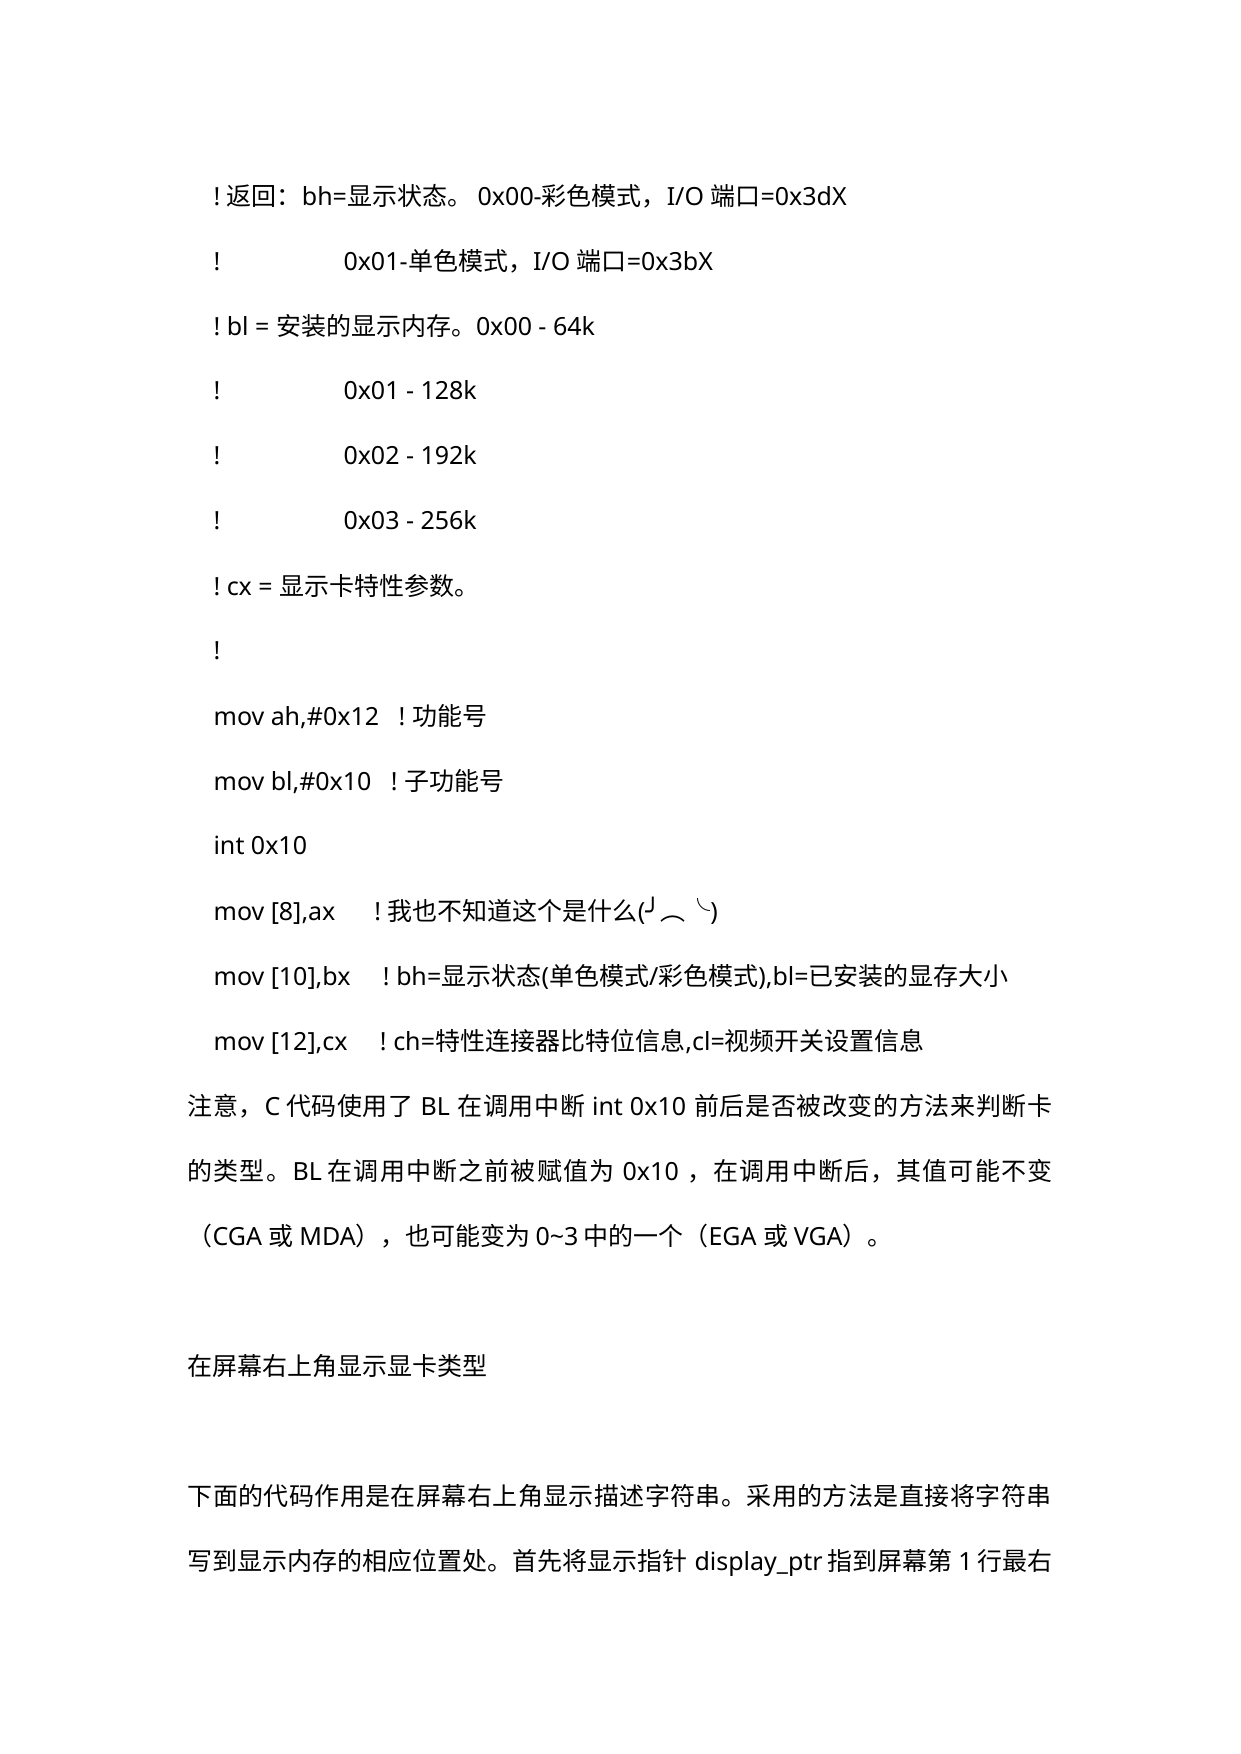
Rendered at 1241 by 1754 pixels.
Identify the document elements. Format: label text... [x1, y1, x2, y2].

text mov bl,#0x10 ! 子功能号 [187, 747, 1053, 812]
text ! cx = 显示卡特性参数。 [187, 552, 1053, 617]
text ! 返回：bh=显示状态。 0x00-彩色模式，I/O 端口=0x3dX [187, 162, 1053, 227]
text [187, 1462, 1053, 1592]
text mov ah,#0x12 ! 功能号 [187, 682, 1053, 747]
text int 0x10 [187, 812, 1053, 877]
text mov [8],ax ! 我也不知道这个是什么(╯︵╰) [187, 877, 1053, 942]
text mov [12],cx ! ch=特性连接器比特位信息,cl=视频开关设置信息 [187, 1007, 1053, 1072]
text 注意，C代码使用了 BL 在调用中断 int 0x10 前后是否被改变的方法来判断卡的类型。BL在调用中断之前被赋值为 0x10 ，在调用中断后，其值可能不变（CGA 或 MDA），也可能变为0~3中的一个（EGA 或 VGA）。 [187, 1072, 1053, 1267]
text ! 0x01-单色模式，I/O 端口=0x3bX [187, 227, 1053, 292]
text ! 0x01 - 128k [187, 357, 1053, 422]
text ! 0x02 - 192k [187, 422, 1053, 487]
text ! 0x03 - 256k [187, 487, 1053, 552]
text ! [187, 617, 1053, 682]
text mov [10],bx ! bh=显示状态(单色模式/彩色模式),bl=已安装的显存大小 [187, 942, 1053, 1007]
text ! bl = 安装的显示内存。0x00 - 64k [187, 292, 1053, 357]
text 在屏幕右上角显示显卡类型 [187, 1332, 1053, 1397]
